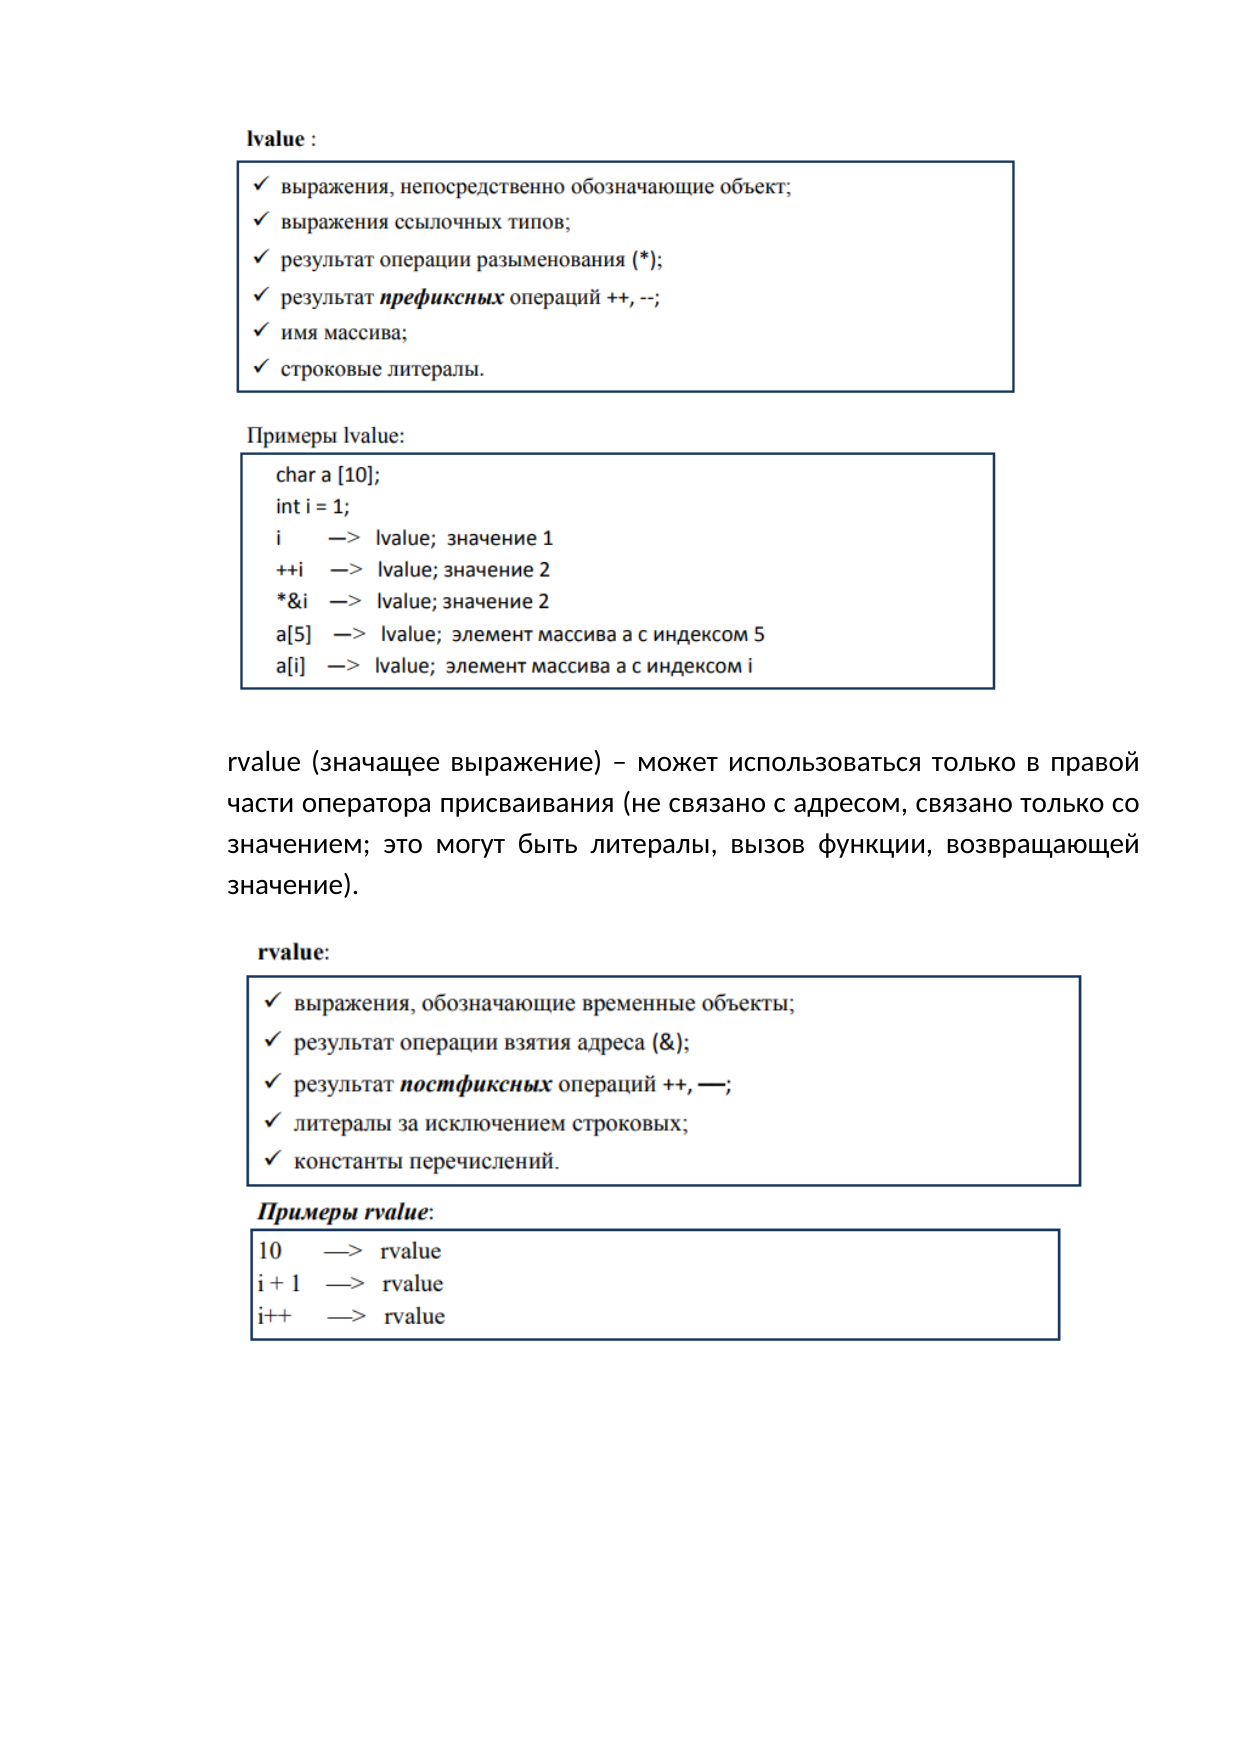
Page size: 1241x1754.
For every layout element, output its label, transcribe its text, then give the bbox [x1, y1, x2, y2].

picture [227, 118, 1033, 719]
text rvalue (значащее выражение) – может использоваться только в правой части оператора присваивания (не связано с адресом, связано только со значением; это могут быть литералы, вызов функции, возвращающей значение). [227, 743, 1141, 902]
picture [227, 927, 1105, 1358]
